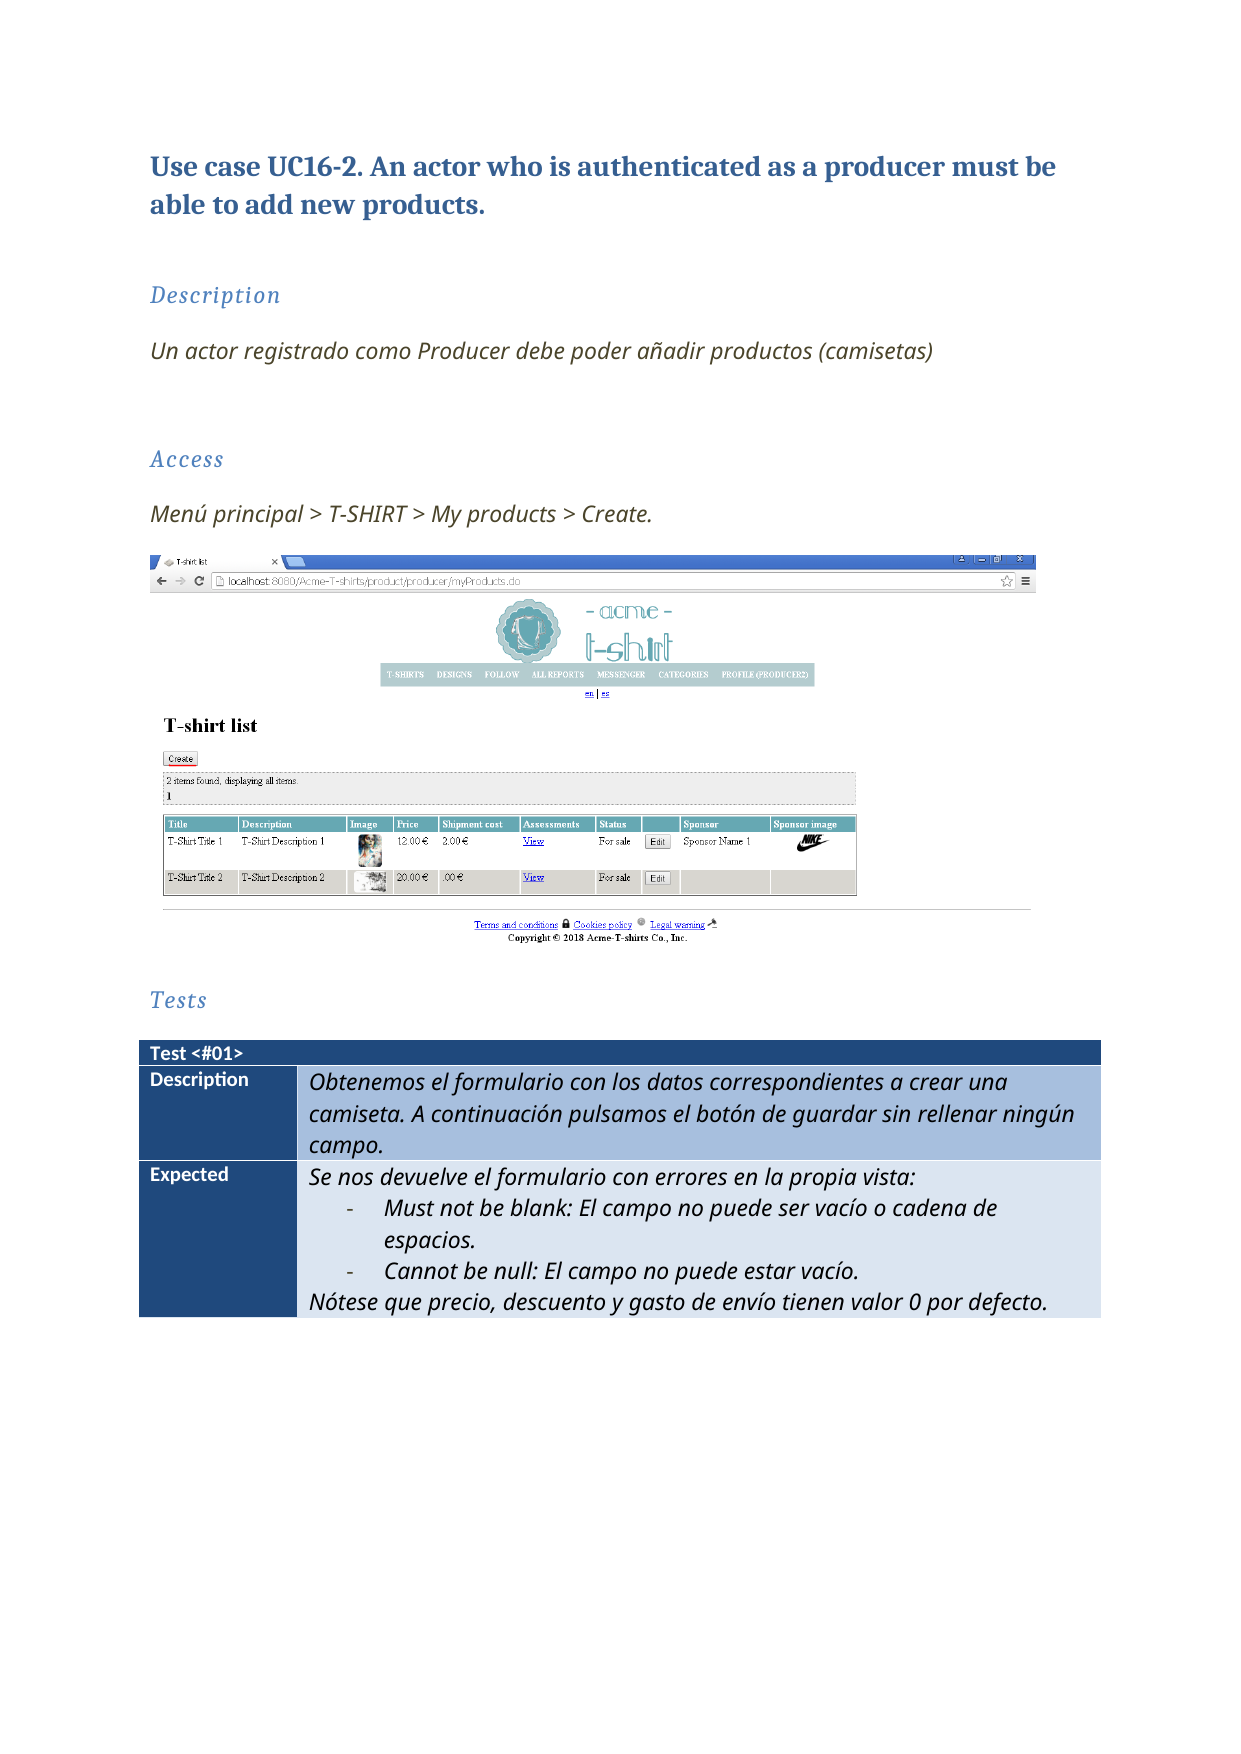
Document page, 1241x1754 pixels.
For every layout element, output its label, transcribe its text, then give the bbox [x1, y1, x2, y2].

table_cell Description [139, 1066, 297, 1160]
text Access [150, 444, 1090, 473]
table_header Test <#01> [139, 1040, 1101, 1065]
text Use case UC16-2. An actor who is authenticated as a producer must be able to add new products. [150, 150, 1090, 222]
text Menú principal > T-SHIRT > My products > Create. [150, 498, 1090, 530]
table_cell Obtenemos el formulario con los datos correspondientes a crear una camiseta. A continuación pulsamos el botón de guardar sin rellenar ningún campo. [298, 1066, 1101, 1160]
text Tests [150, 986, 1090, 1015]
text Un actor registrado como Producer debe poder añadir productos (camisetas) [150, 335, 1090, 366]
text Description [150, 281, 1090, 310]
picture [150, 555, 1036, 961]
table_cell Expected [139, 1161, 297, 1317]
